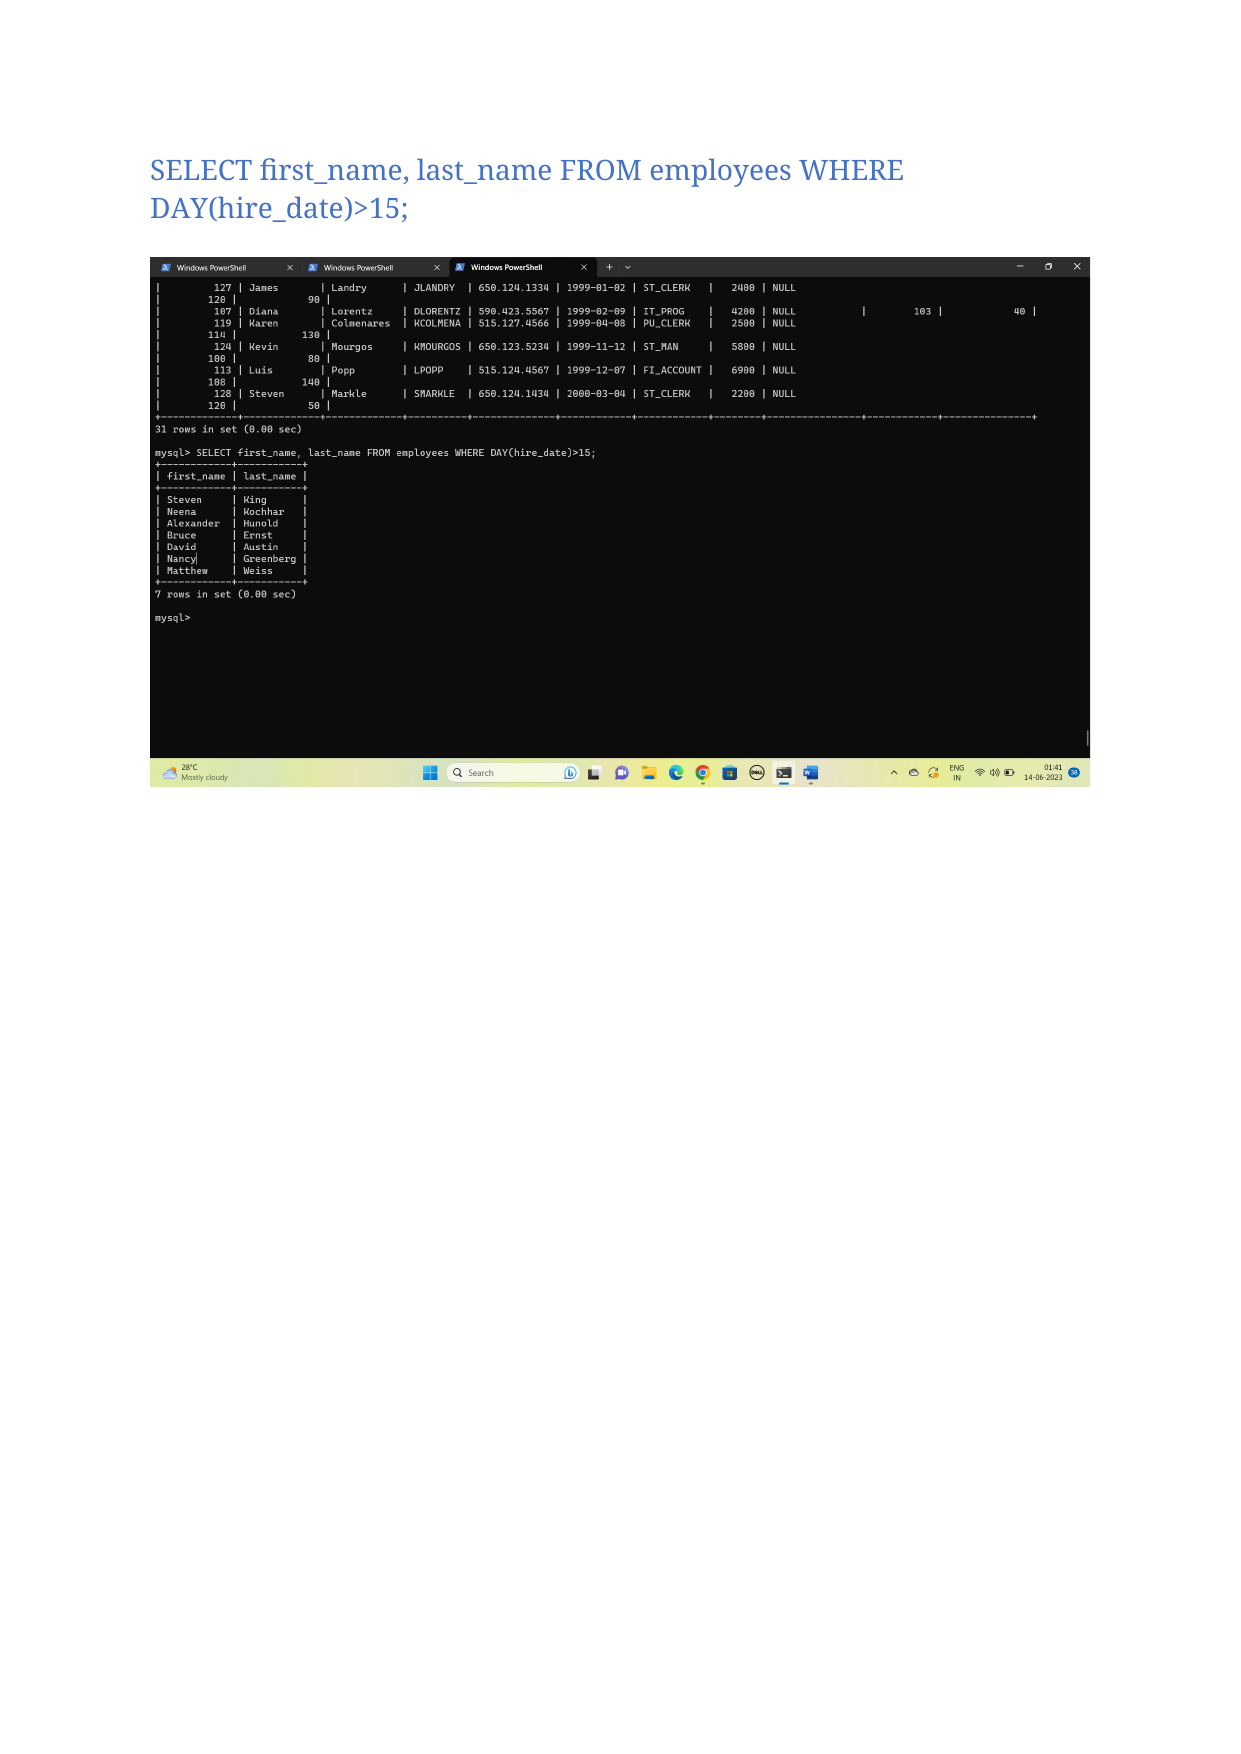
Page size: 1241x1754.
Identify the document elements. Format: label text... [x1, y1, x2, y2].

text SELECT first_name, last_name FROM employees WHERE DAY(hire_date)>15; [409, 150, 1090, 227]
picture [150, 257, 1091, 787]
